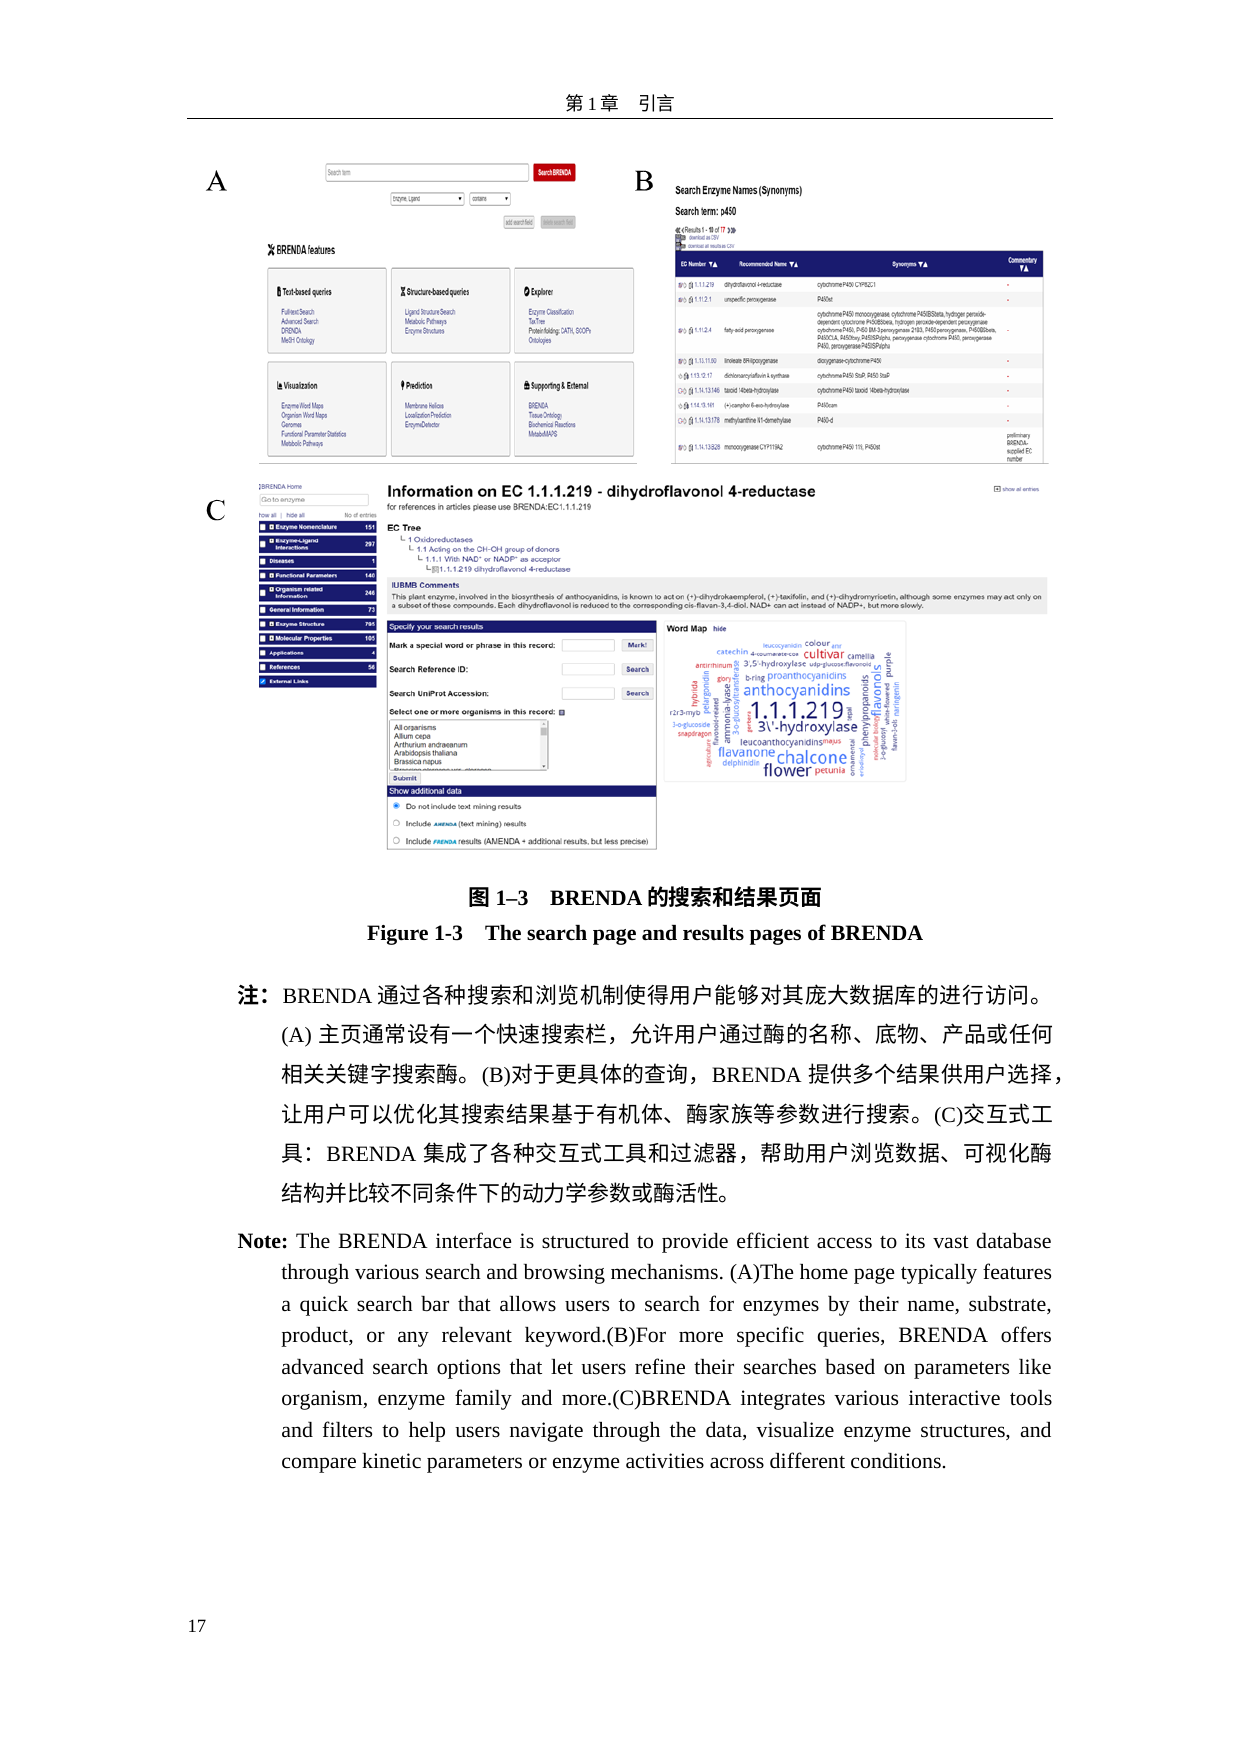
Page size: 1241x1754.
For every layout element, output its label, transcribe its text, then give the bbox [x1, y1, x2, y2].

picture [187, 150, 1049, 854]
title Note: The BRENDA interface is structured to provide efficient access to its vast database through various search and browsing mechanisms. (A)The home page typically features a quick search bar that allows users to search for enzymes by their name, substrate, product, or any relevant keyword.(B)For more specific queries, BRENDA offers advanced search options that let users refine their searches based on parameters like organism, enzyme family and more.(C)BRENDA integrates various interactive tools and filters to help users navigate through the data, visualize enzyme structures, and compare kinetic parameters or enzyme activities across different conditions. [237, 1228, 1053, 1473]
title 注：BRENDA通过各种搜索和浏览机制使得用户能够对其庞大数据库的进行访问。 (A) 主页通常设有一个快速搜索栏，允许用户通过酶的名称、底物、产品或任何相关关键字搜索酶。(B)对于更具体的查询，BRENDA 提供多个结果供用户选择，让用户可以优化其搜索结果基于有机体、酶家族等参数进行搜索。(C)交互式工具：BRENDA 集成了各种交互式工具和过滤器，帮助用户浏览数据、可视化酶结构并比较不同条件下的动力学参数或酶活性。 [237, 978, 1053, 1207]
text 图 1–3 BRENDA的搜索和结果页面 [237, 880, 1053, 912]
subtitle Figure 1-3 The search page and results pages of BRENDA [237, 920, 1053, 945]
